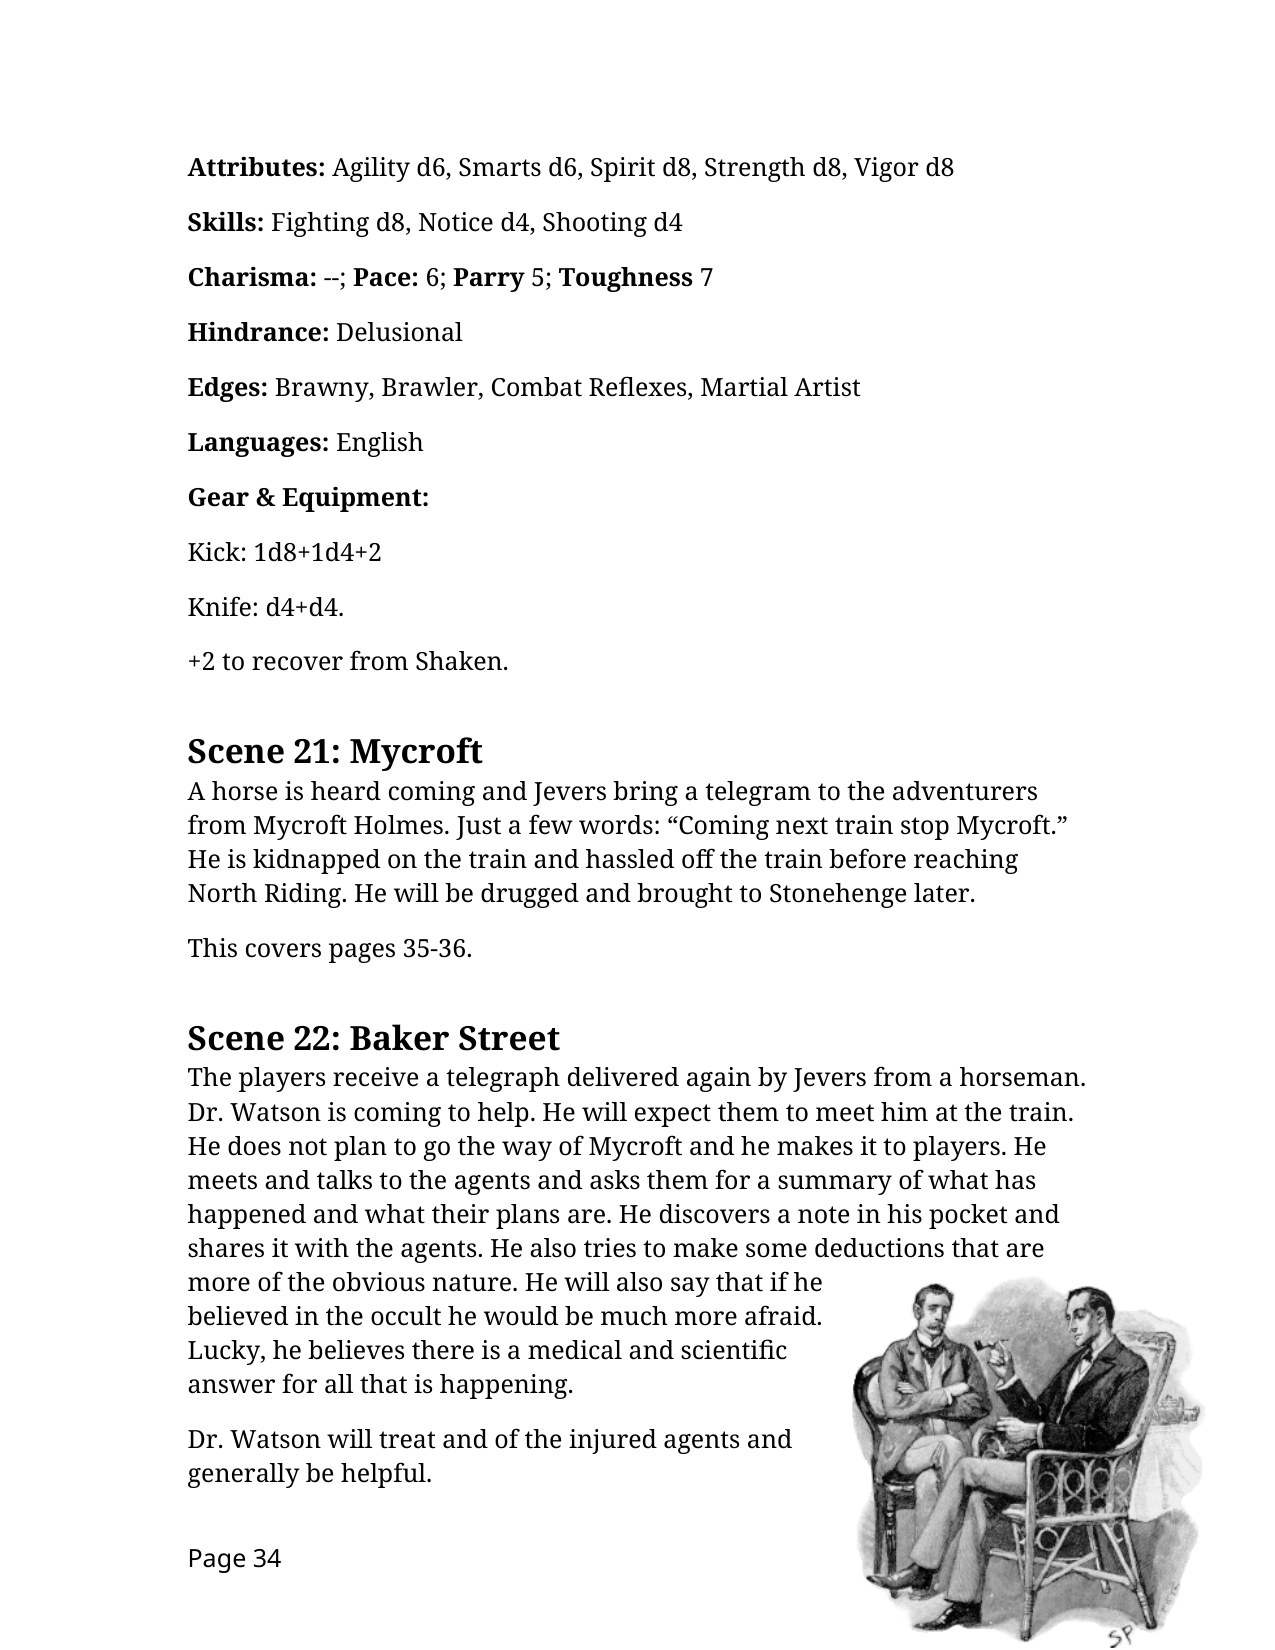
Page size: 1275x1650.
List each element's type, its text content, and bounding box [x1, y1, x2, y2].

text Dr. Watson will treat and of the injured agents and generally be helpful. [187, 1422, 852, 1490]
text Charisma: --; Pace: 6; Parry 5; Toughness 7 [187, 260, 1087, 294]
subtitle Scene 21: Mycroft [187, 728, 1087, 773]
text Attributes: Agility d6, Smarts d6, Spirit d8, Strength d8, Vigor d8 [187, 150, 1087, 184]
text Edges: Brawny, Brawler, Combat Reflexes, Martial Artist [187, 369, 1087, 404]
text Knife: d4+d4. [187, 589, 1087, 623]
text This covers pages 35-36. [187, 931, 1087, 965]
text Skills: Fighting d8, Notice d4, Shooting d4 [187, 205, 1087, 239]
text Kick: 1d8+1d4+2 [187, 534, 1087, 568]
subtitle Scene 22: Baker Street [187, 1015, 1087, 1060]
text Languages: English [187, 424, 1087, 458]
text A horse is heard coming and Jevers bring a telegram to the adventurers from Mycroft Holmes. Just a few words: “Coming next train stop Mycroft.” He is kidnapped on the train and hassled off the train before reaching North Riding. He will be drugged and brought to Stonehenge later. [187, 773, 1087, 910]
picture [852, 1276, 1206, 1648]
text Gear & Equipment: [187, 479, 1087, 513]
text +2 to recover from Shaken. [187, 644, 1087, 678]
text The players receive a telegraph delivered again by Jevers from a horseman. Dr. Watson is coming to help. He will expect them to meet him at the train. He does not plan to go the way of Mycroft and he makes it to players. He meets and talks to the agents and asks them for a summary of what has happened and what their plans are. He discovers a note in his pocket and shares it with the agents. He also tries to make some deductions that are more of the obvious nature. He will also say that if he believed in the occult he would be much more afraid. Lucky, he believes there is a medical and scientific answer for all that is happening. [187, 1060, 1087, 1401]
text Hindrance: Delusional [187, 315, 1087, 349]
